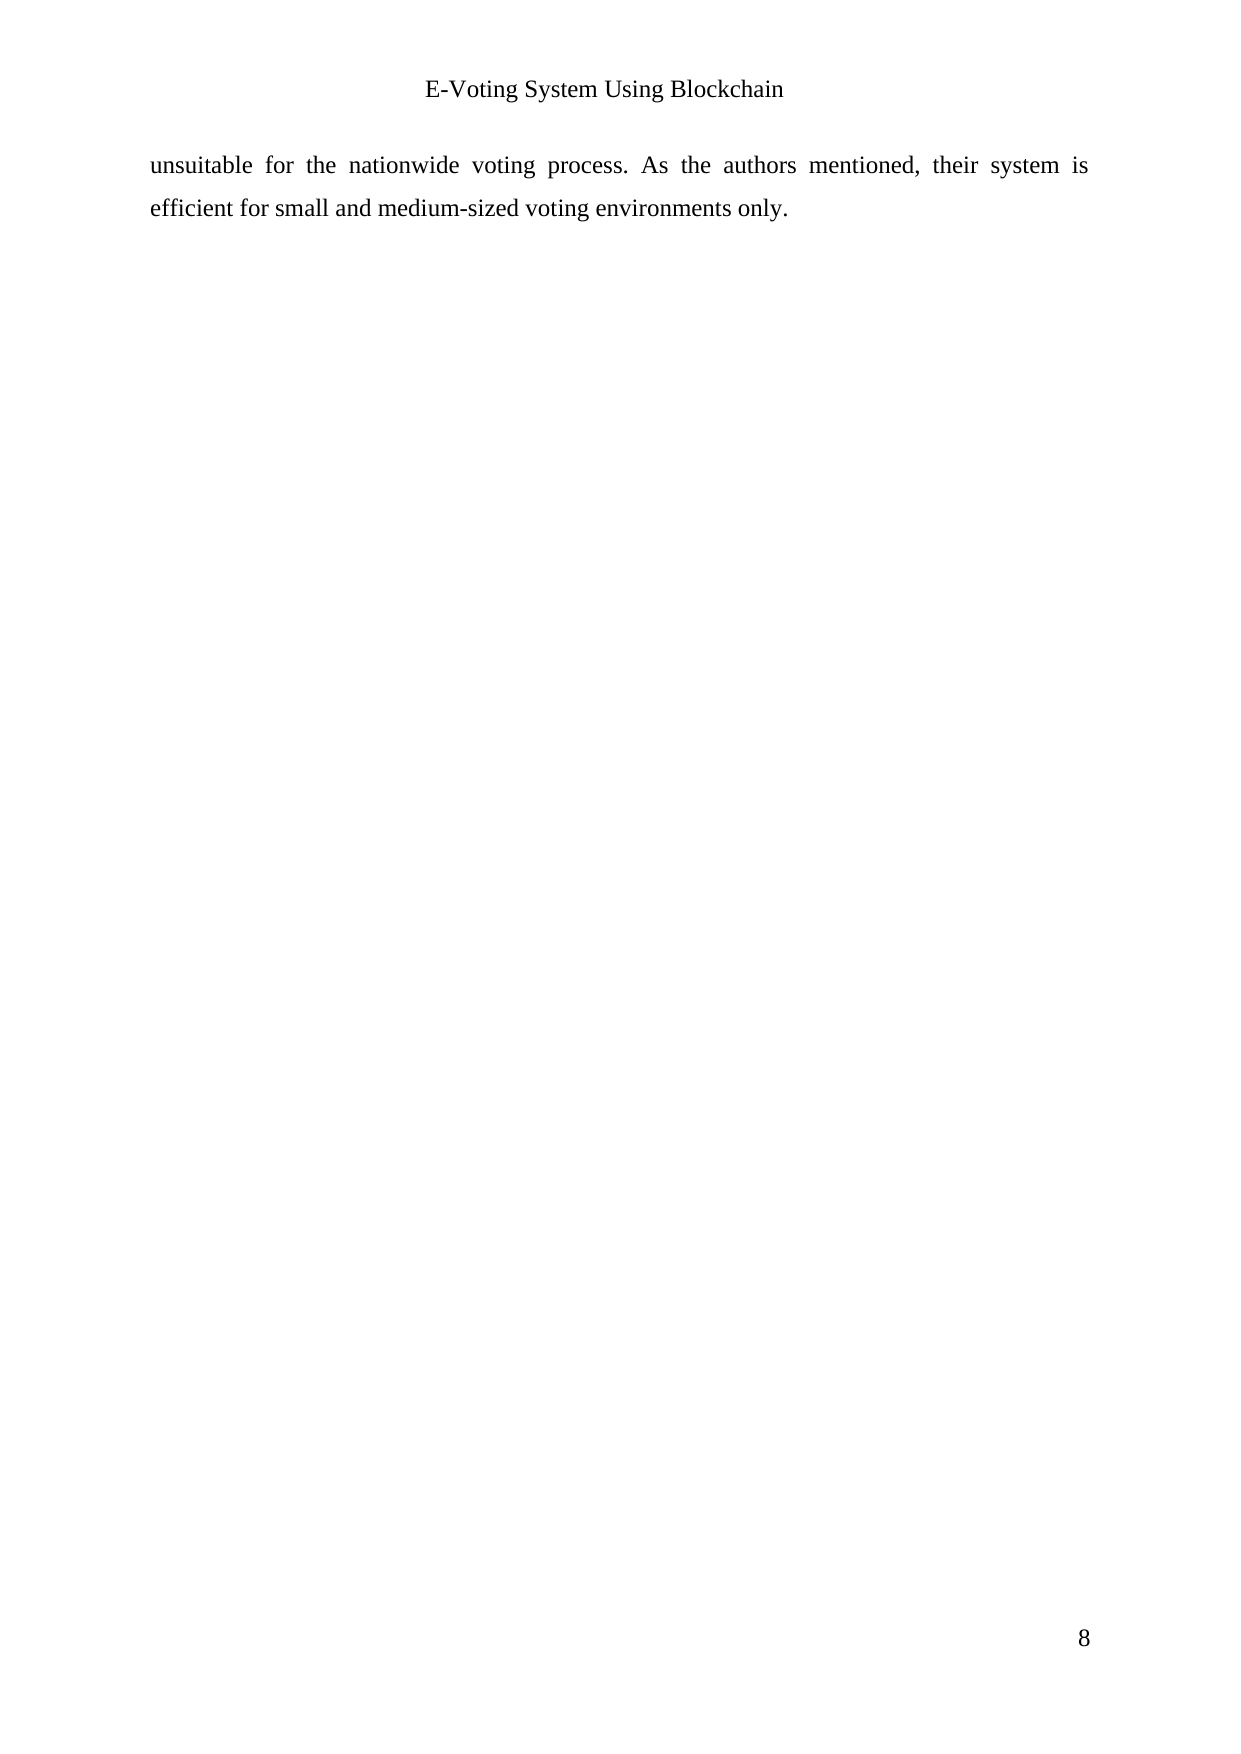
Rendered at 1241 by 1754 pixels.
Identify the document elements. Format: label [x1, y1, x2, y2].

text [150, 150, 1090, 222]
